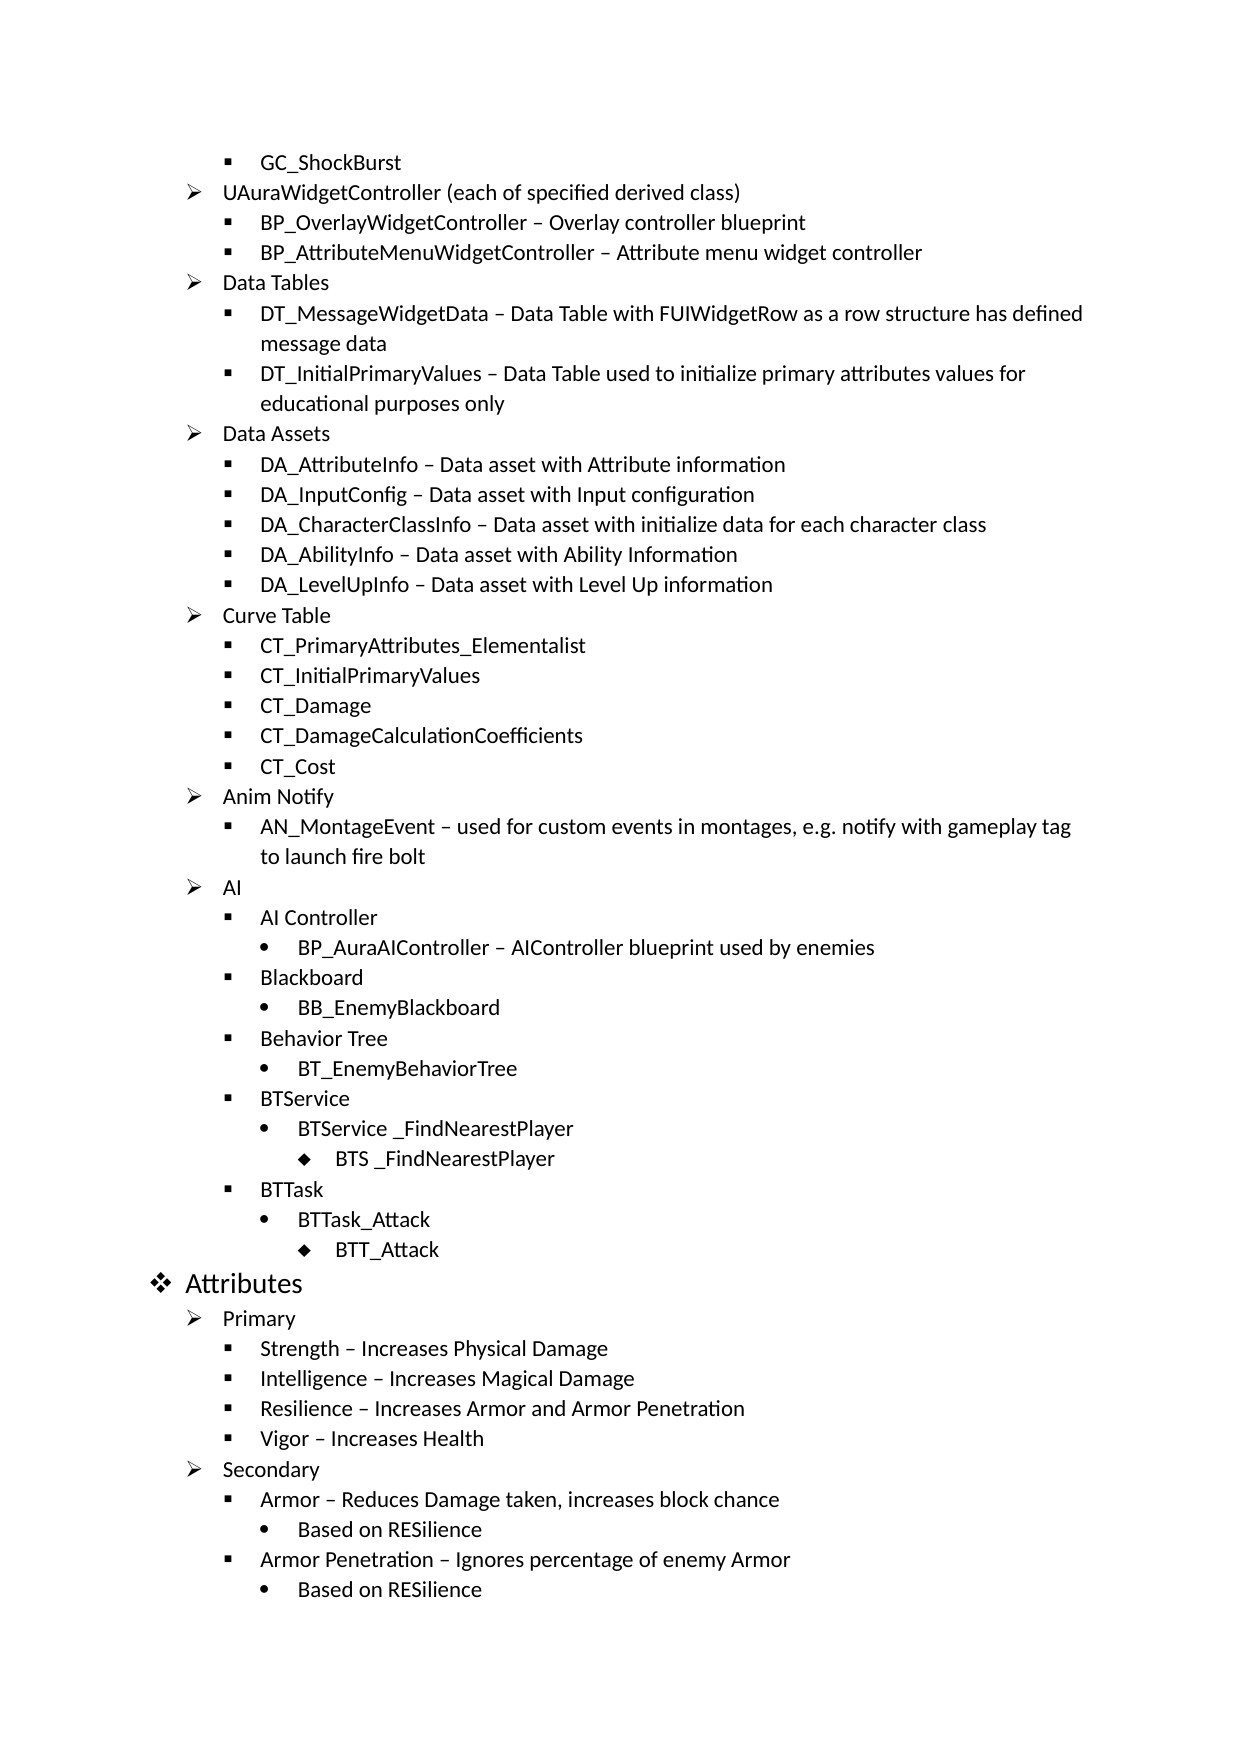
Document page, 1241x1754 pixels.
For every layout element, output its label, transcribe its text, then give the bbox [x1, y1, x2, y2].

list Data Tables [185, 268, 1093, 296]
list DA_AbilityInfo – Data asset with Ability Information [223, 540, 1093, 568]
list Attributes [148, 1265, 1093, 1301]
list CT_DamageCalculationCoefficients [223, 722, 1093, 749]
list DA_InputConfig – Data asset with Input configuration [223, 480, 1093, 508]
list CT_Cost [223, 752, 1093, 780]
list GC_ShockBurst [223, 148, 1093, 176]
list BTTask [223, 1175, 1093, 1203]
list UAuraWidgetController (each of specified derived class) [185, 178, 1093, 206]
list Primary [185, 1304, 1093, 1332]
list BTService [223, 1084, 1093, 1112]
list Behavior Tree [223, 1024, 1093, 1052]
list CT_Damage [223, 691, 1093, 719]
list CT_PrimaryAttributes_Elementalist [223, 631, 1093, 659]
list AI [185, 873, 1093, 901]
list BP_OverlayWidgetController – Overlay controller blueprint [223, 208, 1093, 236]
list BP_AttributeMenuWidgetController – Attribute menu widget controller [223, 238, 1093, 266]
list BT_EnemyBehaviorTree [260, 1054, 1093, 1082]
list Armor – Reduces Damage taken, increases block chance [223, 1485, 1093, 1513]
list Vigor – Increases Health [223, 1424, 1093, 1453]
list AN_MontageEvent – used for custom events in montages, e.g. notify with gameplay tag to launch fire bolt [223, 812, 1093, 870]
list BTTask_Attack [260, 1205, 1093, 1233]
list Intelligence – Increases Magical Damage [223, 1364, 1093, 1392]
list AI Controller [223, 903, 1093, 931]
list DT_InitialPrimaryValues – Data Table used to initialize primary attributes values for educational purposes only [223, 359, 1093, 417]
list Based on RESilience [260, 1576, 1093, 1604]
list Blackboard [223, 963, 1093, 991]
list Strength – Increases Physical Damage [223, 1334, 1093, 1362]
list BTService _FindNearestPlayer [260, 1114, 1093, 1142]
list DT_MessageWidgetData – Data Table with FUIWidgetRow as a row structure has defined message data [223, 299, 1093, 357]
list BP_AuraAIController – AIController blueprint used by enemies [260, 933, 1093, 961]
list Secondary [185, 1455, 1093, 1483]
list Based on RESilience [260, 1515, 1093, 1543]
list BTT_Attack [298, 1235, 1093, 1263]
list Data Assets [185, 419, 1093, 447]
list BB_EnemyBlackboard [260, 993, 1093, 1021]
list Armor Penetration – Ignores percentage of enemy Armor [223, 1545, 1093, 1573]
list Resilience – Increases Armor and Armor Penetration [223, 1394, 1093, 1422]
list DA_LevelUpInfo – Data asset with Level Up information [223, 571, 1093, 598]
list Curve Table [185, 601, 1093, 629]
list CT_InitialPrimaryValues [223, 661, 1093, 689]
list Anim Notify [185, 782, 1093, 810]
list DA_AttributeInfo – Data asset with Attribute information [223, 450, 1093, 478]
list DA_CharacterClassInfo – Data asset with initialize data for each character class [223, 510, 1093, 538]
list BTS _FindNearestPlayer [298, 1144, 1093, 1172]
